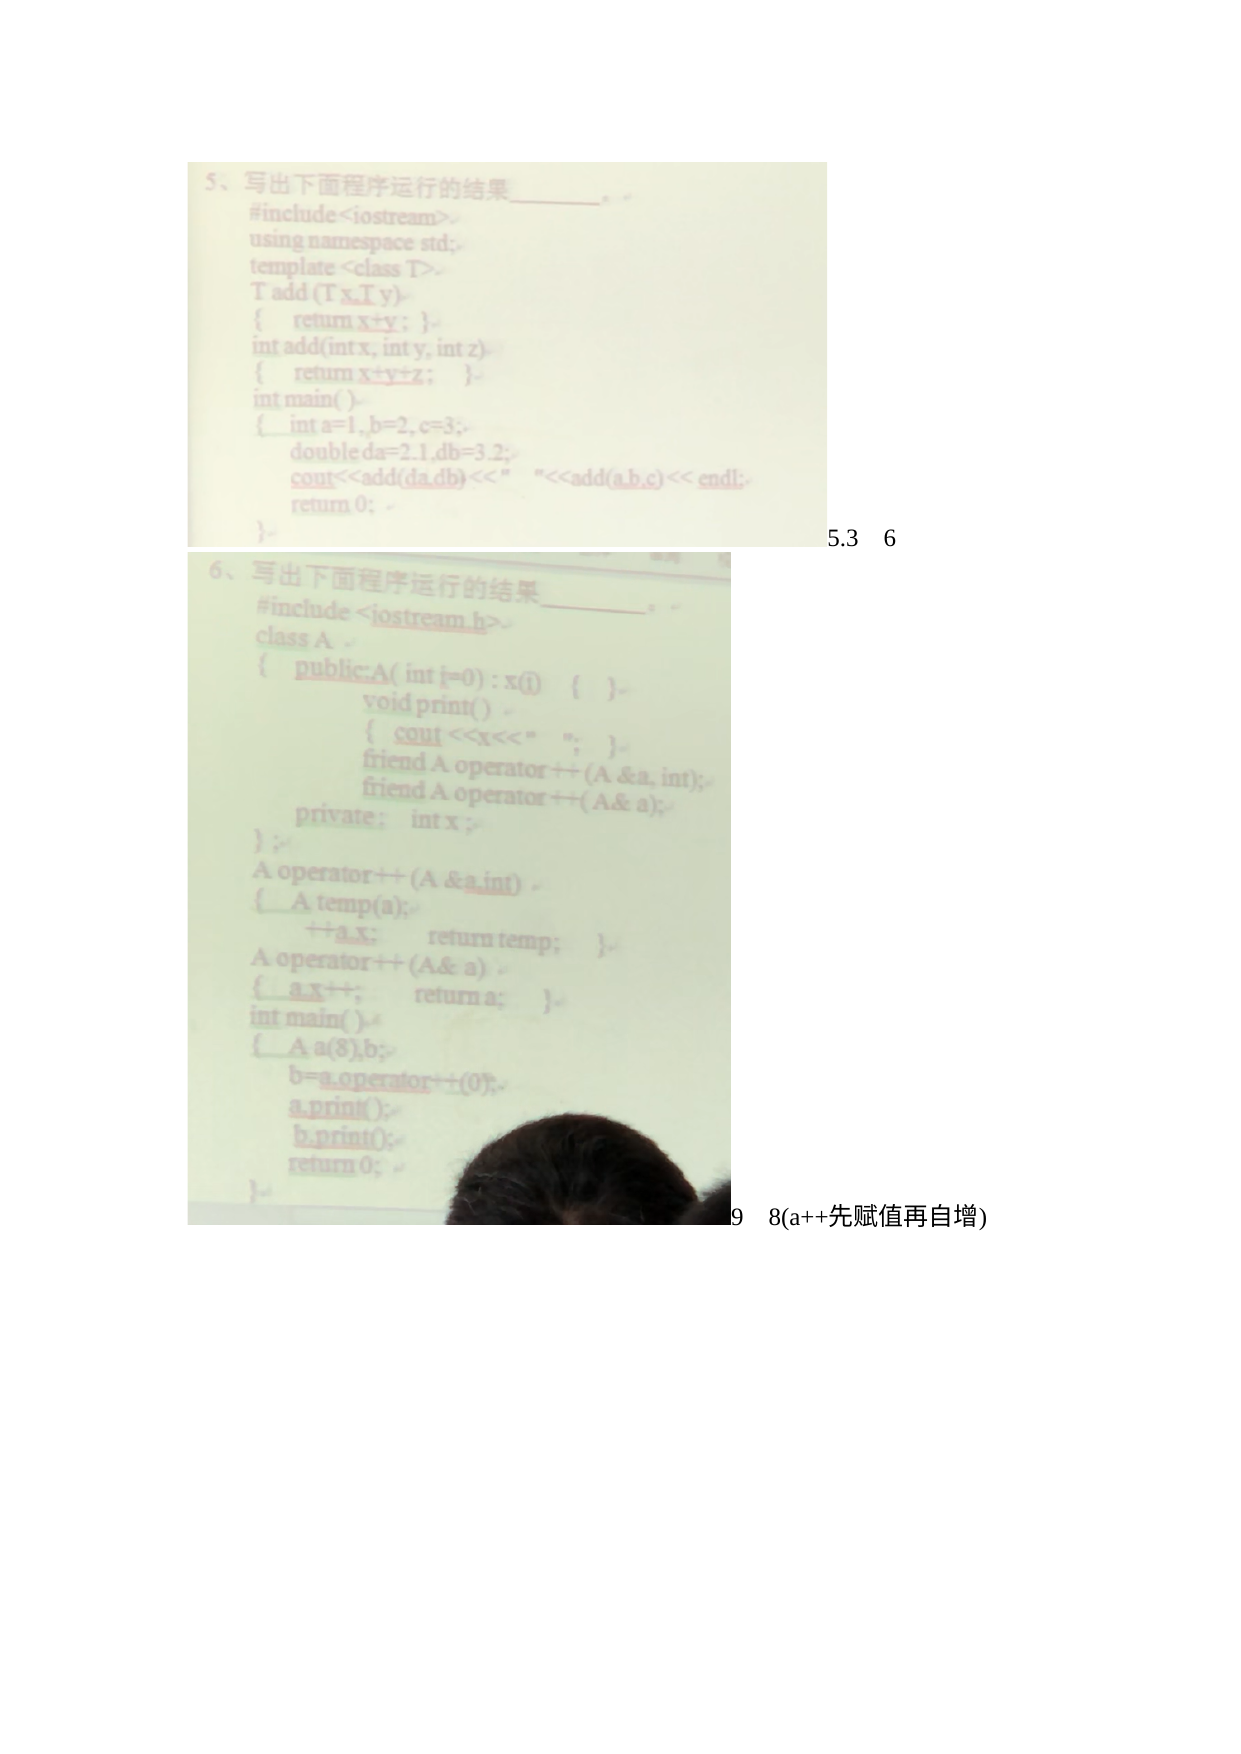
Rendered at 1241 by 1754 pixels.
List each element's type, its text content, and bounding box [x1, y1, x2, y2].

picture [187, 552, 731, 1225]
picture [187, 162, 828, 547]
